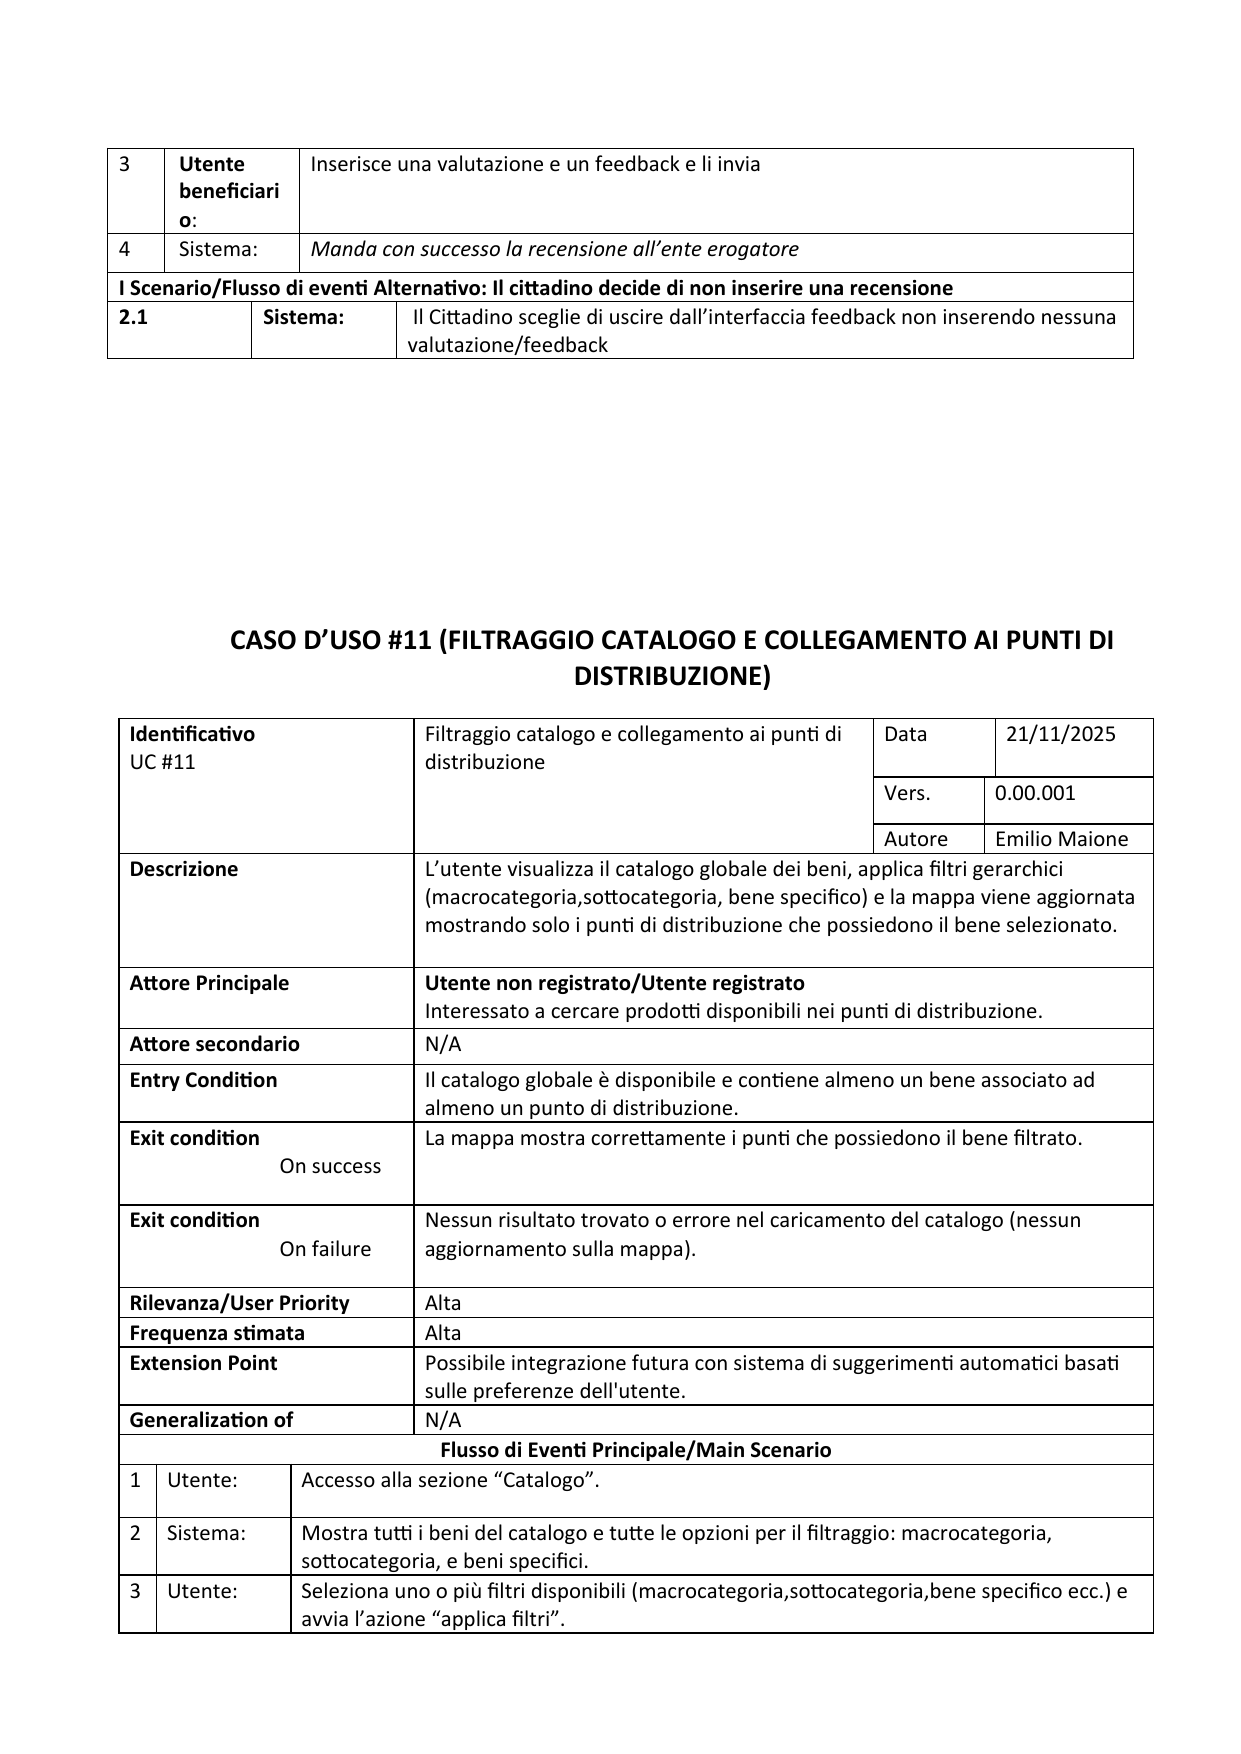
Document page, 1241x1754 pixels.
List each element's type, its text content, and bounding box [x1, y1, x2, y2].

table_cell Alta [415, 1288, 1153, 1317]
table_header Filtraggio catalogo e collegamento ai punti di distribuzione [415, 719, 873, 852]
table_cell Flusso di Eventi Principale/Main Scenario [120, 1435, 1153, 1463]
table_cell Sistema: [157, 1518, 290, 1574]
table_cell I Scenario/Flusso di eventi Alternativo: Il cittadino decide di non inserire una recensione [108, 273, 1133, 301]
table_cell La mappa mostra correttamente i punti che possiedono il bene filtrato. [415, 1123, 1153, 1204]
table_cell Inserisce una valutazione e un feedback e li invia [300, 149, 1133, 233]
table_header Data [874, 719, 995, 776]
table_cell Mostra tutti i beni del catalogo e tutte le opzioni per il filtraggio: macrocategoria, sottocategoria, e beni specifici. [292, 1518, 1153, 1574]
table_cell L’utente visualizza il catalogo globale dei beni, applica filtri gerarchici (macrocategoria,sottocategoria, bene specifico) e la mappa viene aggiornata mostrando solo i punti di distribuzione che possiedono il bene selezionato. [415, 854, 1153, 967]
table_cell Utente: [157, 1465, 290, 1517]
table_cell Sistema: [165, 234, 299, 272]
table_cell Frequenza stimata [120, 1318, 413, 1346]
table_cell Attore Principale [120, 968, 413, 1027]
table_cell Il catalogo globale è disponibile e contiene almeno un bene associato ad almeno un punto di distribuzione. [415, 1065, 1153, 1121]
table_cell Attore secondario [120, 1029, 413, 1063]
table_cell 0.00.001 [985, 778, 1153, 823]
table_cell Manda con successo la recensione all’ente erogatore [300, 234, 1133, 272]
table_cell Generalization of [120, 1406, 413, 1434]
table_cell Rilevanza/User Priority [120, 1288, 413, 1317]
table_cell Utente non registrato/Utente registrato Interessato a cercare prodotti disponibili nei punti di distribuzione. [415, 968, 1153, 1027]
table_cell Exit condition On failure [120, 1206, 413, 1287]
table_cell Autore [874, 825, 984, 852]
table_cell Nessun risultato trovato o errore nel caricamento del catalogo (nessun aggiornamento sulla mappa). [415, 1206, 1153, 1287]
table_cell 2 [120, 1518, 156, 1574]
table_cell Descrizione [120, 854, 413, 967]
table_cell 1 [120, 1465, 156, 1517]
table_header Identificativo UC #11 [120, 719, 413, 852]
table_cell 4 [108, 234, 164, 272]
table_cell N/A [415, 1029, 1153, 1063]
table_cell Utente: [157, 1576, 290, 1632]
table_cell Il Cittadino sceglie di uscire dall’interfaccia feedback non inserendo nessuna valutazione/feedback [397, 302, 1133, 358]
text CASO D’USO #11 (FILTRAGGIO CATALOGO E COLLEGAMENTO AI PUNTI DI DISTRIBUZIONE) [193, 621, 1152, 692]
table_cell Vers. [874, 778, 984, 823]
table_cell Possibile integrazione futura con sistema di suggerimenti automatici basati sulle preferenze dell'utente. [415, 1348, 1153, 1404]
table_cell Sistema: [252, 302, 396, 358]
table_cell 2.1 [108, 302, 251, 358]
table_cell Exit condition On success [120, 1123, 413, 1204]
table_cell 3 [120, 1576, 156, 1632]
table_cell Extension Point [120, 1348, 413, 1404]
table_cell Utente beneficiario: [165, 149, 299, 233]
table_cell Entry Condition [120, 1065, 413, 1121]
table_cell Alta [415, 1318, 1153, 1346]
table_cell N/A [415, 1406, 1153, 1434]
table_cell Emilio Maione [985, 825, 1153, 852]
table_header 21/11/2025 [996, 719, 1153, 776]
table_cell Accesso alla sezione “Catalogo”. [292, 1465, 1153, 1517]
table_cell 3 [108, 149, 164, 233]
table_cell Seleziona uno o più filtri disponibili (macrocategoria,sottocategoria,bene specifico ecc.) e avvia l’azione “applica filtri”. [292, 1576, 1153, 1632]
